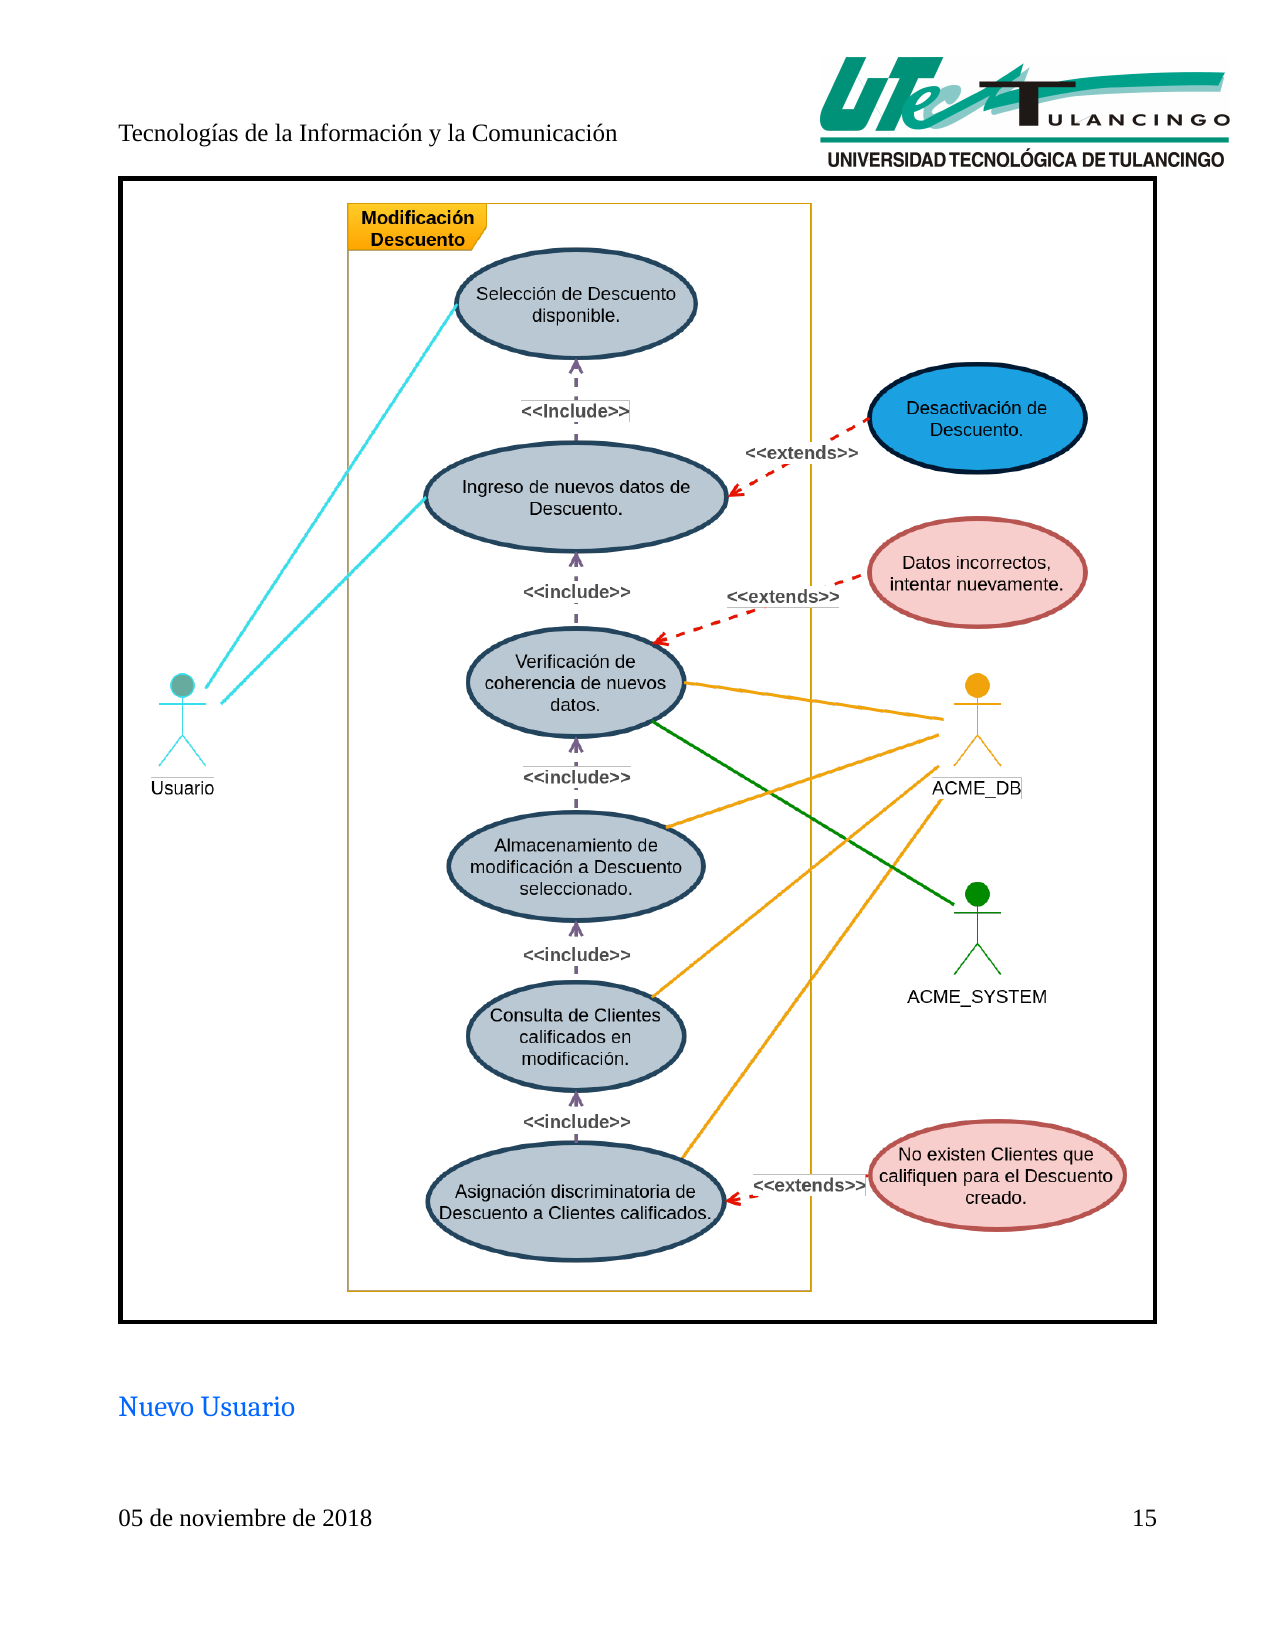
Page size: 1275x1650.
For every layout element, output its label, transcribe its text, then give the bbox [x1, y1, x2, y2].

picture [118, 176, 1157, 1324]
picture [820, 57, 1230, 167]
text Nuevo Usuario [118, 1390, 1157, 1424]
